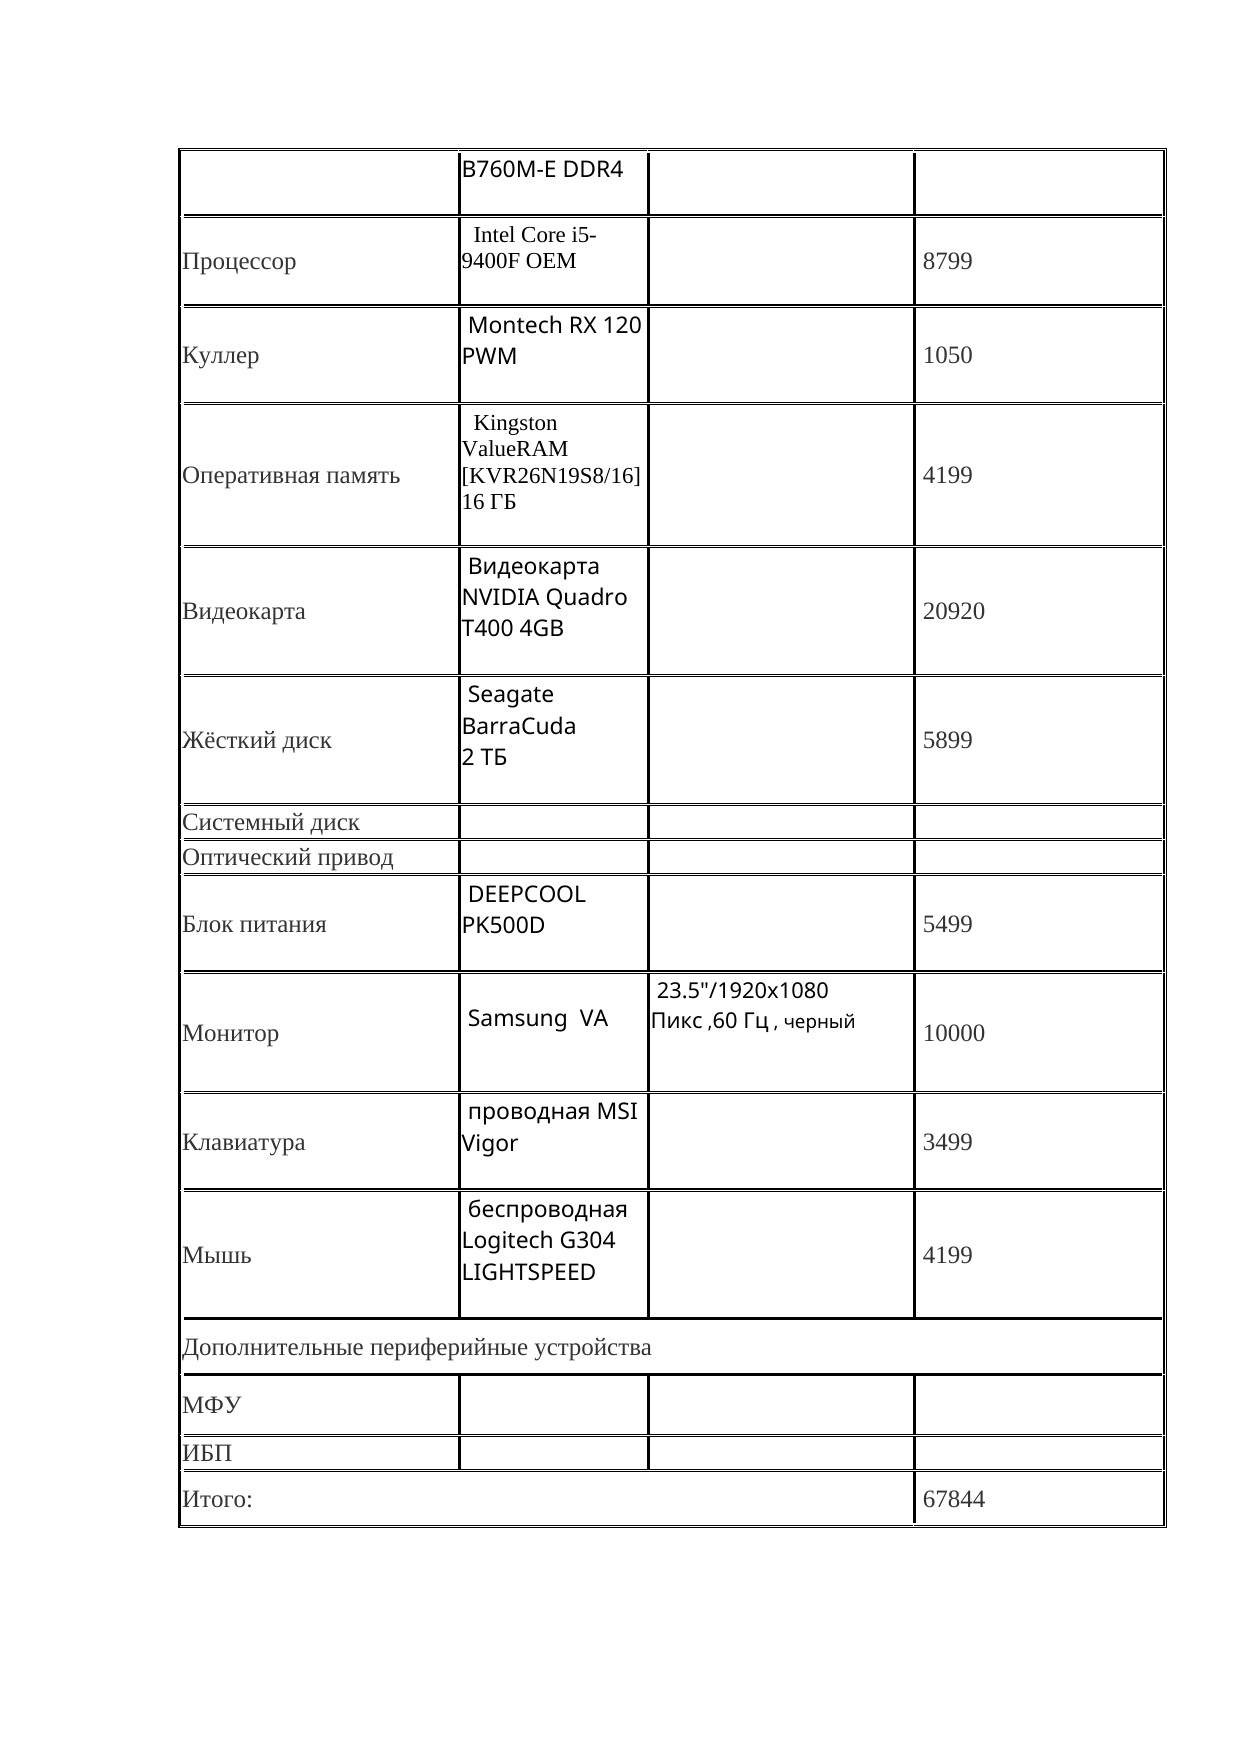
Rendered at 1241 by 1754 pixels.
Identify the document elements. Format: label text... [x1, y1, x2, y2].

table_cell DEEPCOOL PK500D [461, 876, 647, 970]
table_cell МФУ [180, 1373, 458, 1433]
table_cell 4199 [914, 402, 1165, 545]
table_cell Samsung VA [461, 974, 647, 1091]
table_cell [650, 841, 913, 873]
table_cell [650, 218, 913, 304]
table_cell [461, 841, 647, 873]
table_cell Клавиатура [180, 1091, 459, 1188]
table_cell [650, 405, 913, 545]
table_cell проводная MSI Vigor [461, 1094, 647, 1188]
table_cell [461, 1437, 647, 1469]
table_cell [459, 149, 648, 214]
table_cell Kingston ValueRAM [KVR26N19S8/16] 16 ГБ [461, 405, 647, 545]
table_cell [650, 1192, 913, 1317]
table_cell Видеокарта NVIDIA Quadro T400 4GB [461, 548, 647, 674]
table_cell 10000 [916, 970, 1164, 1091]
table_cell Мышь [181, 1188, 458, 1317]
table_cell [650, 1376, 913, 1433]
table_cell 23.5"/1920x1080 Пикс ,60 Гц , черный [650, 974, 913, 1091]
table_cell Montech RX 120 PWM [461, 308, 647, 402]
table_cell Материнская плата [180, 149, 459, 214]
table_cell [650, 876, 913, 970]
table_cell 8799 [916, 214, 1164, 304]
table_cell Жёсткий диск [180, 674, 459, 802]
table_cell Монитор [181, 970, 458, 1091]
table_cell [650, 1094, 913, 1188]
table_cell Intel Core i5-9400F OEM [461, 218, 647, 304]
table_cell ИБП [181, 1434, 458, 1469]
table_cell беспроводная Logitech G304 LIGHTSPEED [461, 1192, 647, 1317]
table_cell Оптический привод [180, 838, 459, 873]
table_cell 9279 [914, 151, 1163, 214]
table_cell [461, 1376, 647, 1433]
table_cell 5499 [914, 873, 1165, 970]
table_cell 4199 [916, 1188, 1164, 1317]
table_cell Оперативная память [180, 402, 459, 545]
table_cell Процессор [181, 214, 458, 304]
table_cell [461, 806, 647, 838]
table_cell [650, 677, 913, 802]
table_cell Системный диск [181, 803, 458, 838]
table_cell 20920 [914, 545, 1165, 674]
table_cell [916, 1434, 1164, 1469]
table_cell Куллер [181, 304, 458, 402]
table_cell [650, 548, 913, 674]
table_cell Seagate BarraCuda 2 ТБ [461, 677, 647, 802]
table_cell [650, 806, 913, 838]
table_cell [916, 803, 1164, 838]
table_cell Итого: [180, 1469, 914, 1524]
table_cell 67844 [914, 1469, 1165, 1524]
table_cell Дополнительные периферийные устройства [181, 1317, 1163, 1373]
table_cell [648, 149, 914, 214]
table_cell 1050 [916, 304, 1164, 402]
table_cell Видеокарта [180, 545, 459, 674]
table_cell 3499 [914, 1091, 1165, 1188]
table_cell 5899 [914, 674, 1165, 802]
table_cell [650, 1437, 913, 1469]
table_cell [650, 308, 913, 402]
table_cell Блок питания [180, 873, 459, 970]
table_cell [916, 1373, 1165, 1433]
table_cell [914, 838, 1165, 873]
